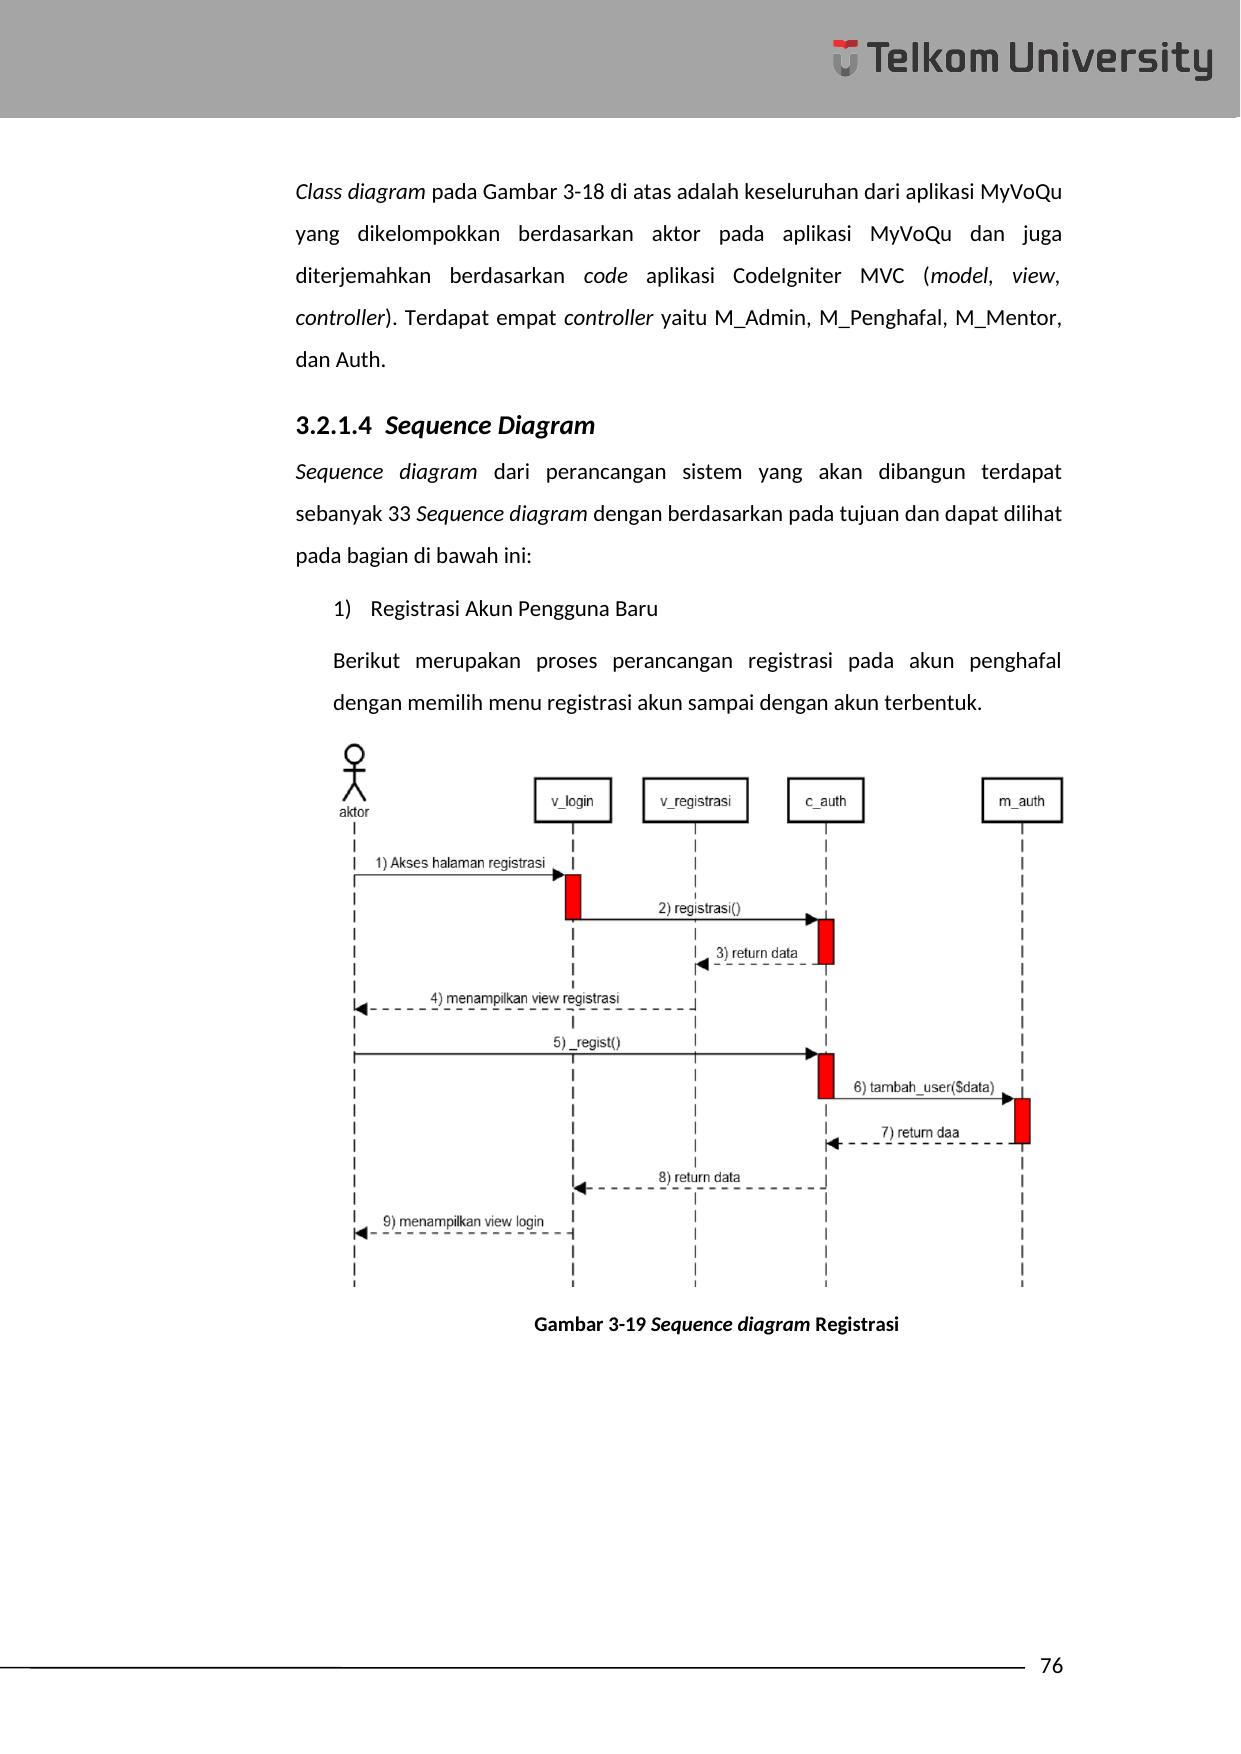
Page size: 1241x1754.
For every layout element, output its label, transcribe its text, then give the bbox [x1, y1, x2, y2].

picture [332, 740, 1069, 1287]
picture [833, 40, 1213, 81]
subtitle Sequence Diagram [295, 408, 1063, 441]
list Registrasi Akun Pengguna Baru [333, 594, 1063, 622]
text Sequence diagram dari perancangan sistem yang akan dibangun terdapat sebanyak 33 Sequence diagram dengan berdasarkan pada tujuan dan dapat dilihat pada bagian di bawah ini: [295, 457, 1063, 569]
text Berikut merupakan proses perancangan registrasi pada akun penghafal dengan memilih menu registrasi akun sampai dengan akun terbentuk. [333, 646, 1063, 716]
